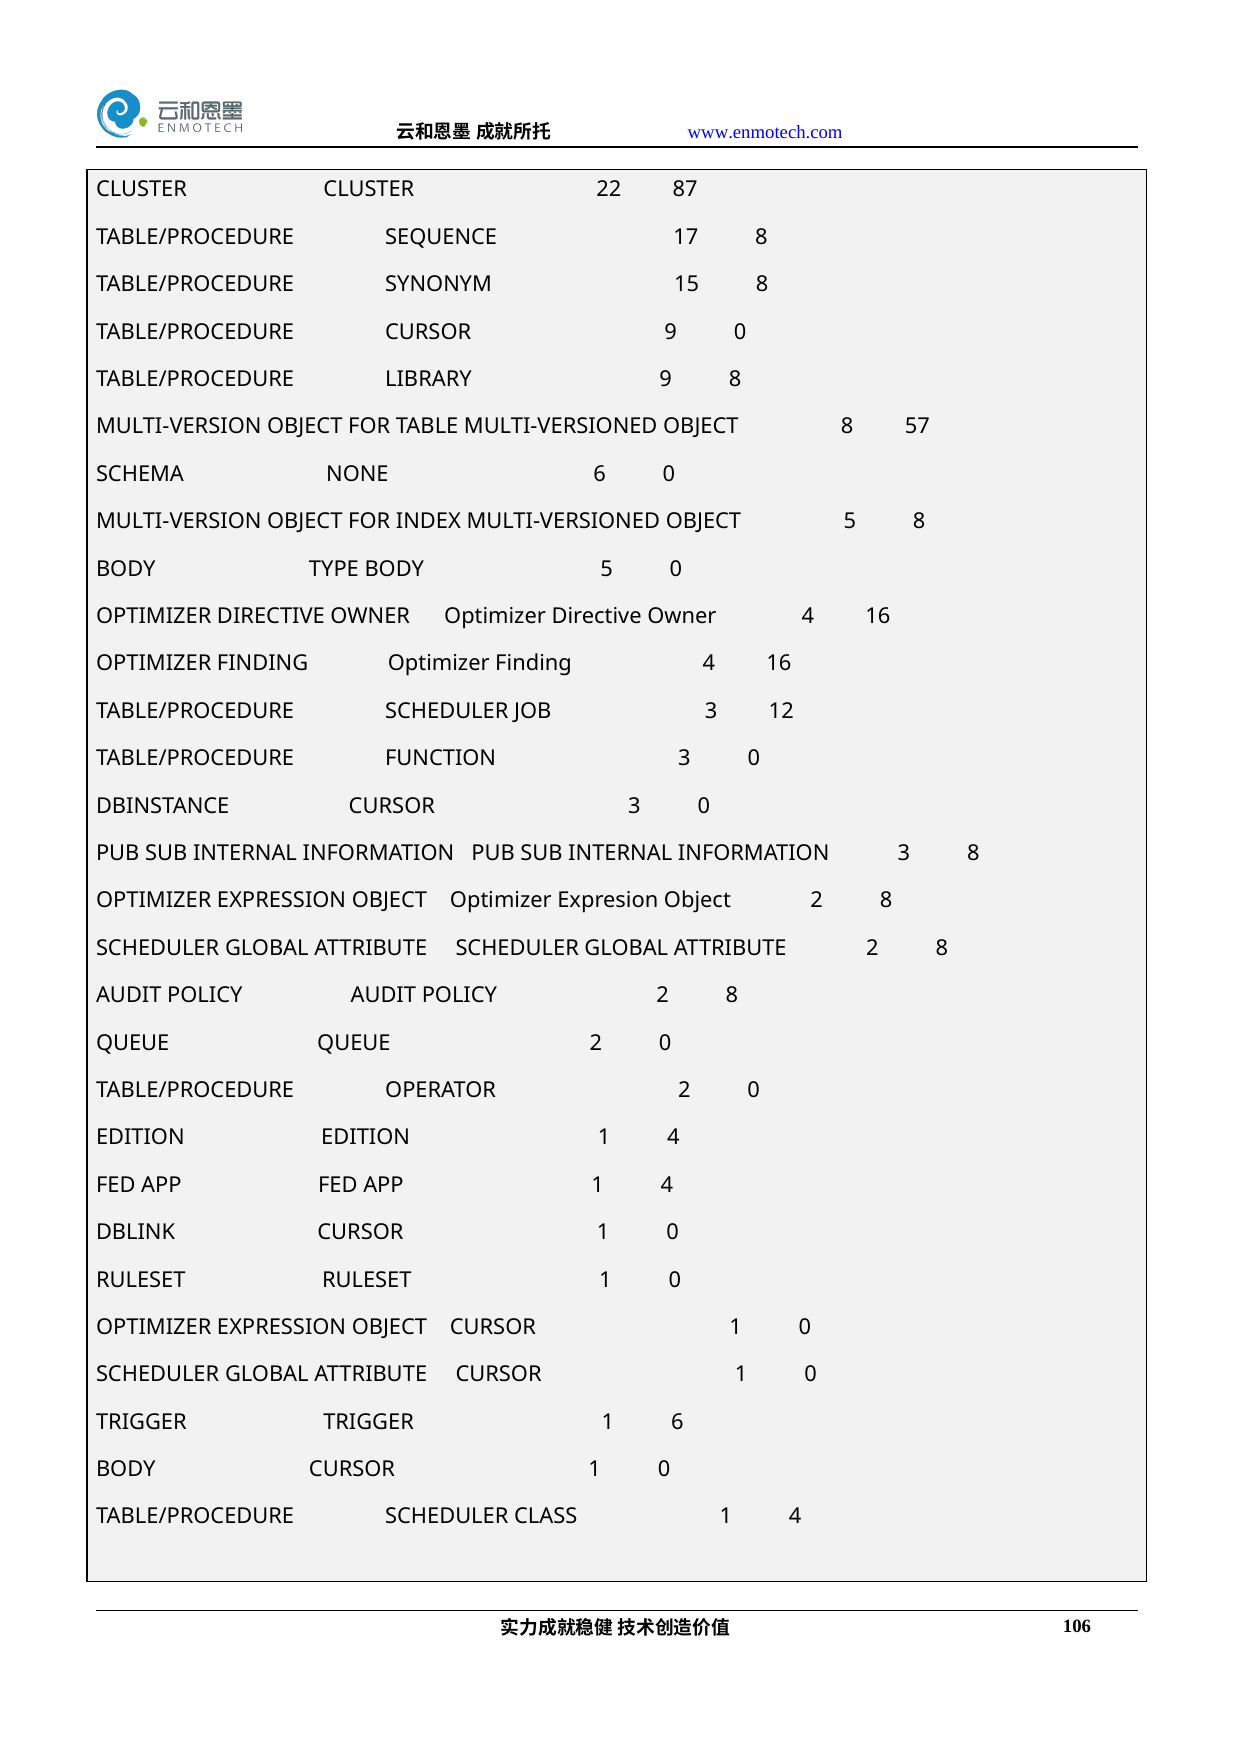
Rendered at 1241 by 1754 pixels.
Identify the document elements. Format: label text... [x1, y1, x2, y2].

text QUEUE QUEUE 2 0 [88, 1022, 1146, 1058]
picture [95, 88, 245, 139]
text OPTIMIZER DIRECTIVE OWNER Optimizer Directive Owner 4 16 [88, 596, 1146, 631]
text SCHEMA NONE 6 0 [88, 453, 1146, 489]
text TABLE/PROCEDURE SEQUENCE 17 8 [88, 216, 1146, 252]
text TABLE/PROCEDURE LIBRARY 9 8 [88, 358, 1146, 394]
text TABLE/PROCEDURE OPERATOR 2 0 [88, 1069, 1146, 1105]
text FED APP FED APP 1 4 [88, 1164, 1146, 1200]
text OPTIMIZER EXPRESSION OBJECT Optimizer Expresion Object 2 8 [88, 880, 1146, 916]
text CLUSTER CLUSTER 22 87 [88, 170, 1146, 204]
text OPTIMIZER EXPRESSION OBJECT CURSOR 1 0 [88, 1306, 1146, 1342]
text TABLE/PROCEDURE FUNCTION 3 0 [88, 738, 1146, 773]
text BODY CURSOR 1 0 [88, 1449, 1146, 1484]
text TABLE/PROCEDURE SCHEDULER CLASS 1 4 [88, 1496, 1146, 1532]
text TABLE/PROCEDURE CURSOR 9 0 [88, 311, 1146, 347]
text RULESET RULESET 1 0 [88, 1259, 1146, 1295]
text SCHEDULER GLOBAL ATTRIBUTE SCHEDULER GLOBAL ATTRIBUTE 2 8 [88, 927, 1146, 963]
text TABLE/PROCEDURE SCHEDULER JOB 3 12 [88, 690, 1146, 726]
text PUB SUB INTERNAL INFORMATION PUB SUB INTERNAL INFORMATION 3 8 [88, 832, 1146, 868]
text TRIGGER TRIGGER 1 6 [88, 1401, 1146, 1437]
text BODY TYPE BODY 5 0 [88, 548, 1146, 584]
text MULTI-VERSION OBJECT FOR TABLE MULTI-VERSIONED OBJECT 8 57 [88, 406, 1146, 442]
text SCHEDULER GLOBAL ATTRIBUTE CURSOR 1 0 [88, 1354, 1146, 1389]
text AUDIT POLICY AUDIT POLICY 2 8 [88, 975, 1146, 1010]
text OPTIMIZER FINDING Optimizer Finding 4 16 [88, 643, 1146, 678]
text DBLINK CURSOR 1 0 [88, 1212, 1146, 1247]
text MULTI-VERSION OBJECT FOR INDEX MULTI-VERSIONED OBJECT 5 8 [88, 501, 1146, 536]
text DBINSTANCE CURSOR 3 0 [88, 785, 1146, 821]
text TABLE/PROCEDURE SYNONYM 15 8 [88, 264, 1146, 299]
text EDITION EDITION 1 4 [88, 1117, 1146, 1152]
